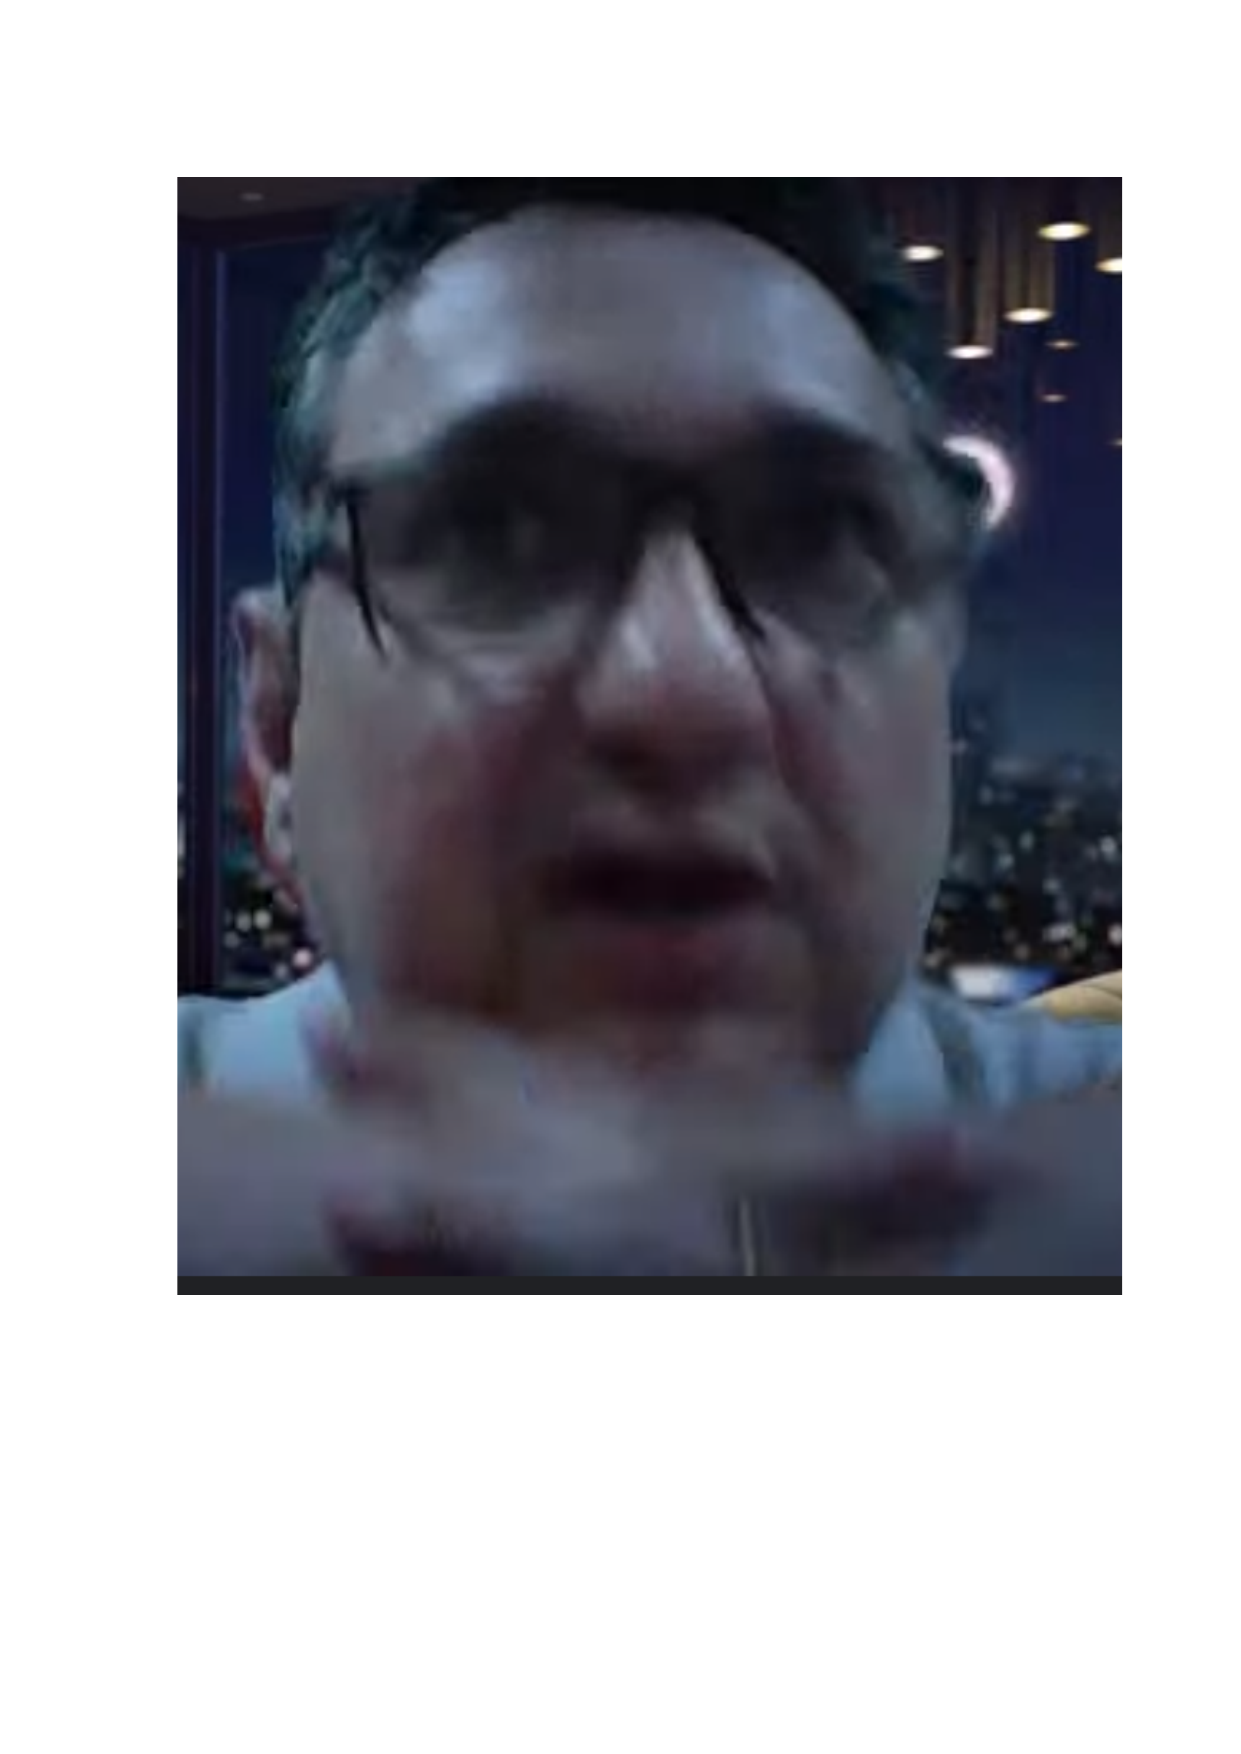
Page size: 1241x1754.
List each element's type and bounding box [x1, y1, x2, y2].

picture [177, 177, 1123, 1295]
